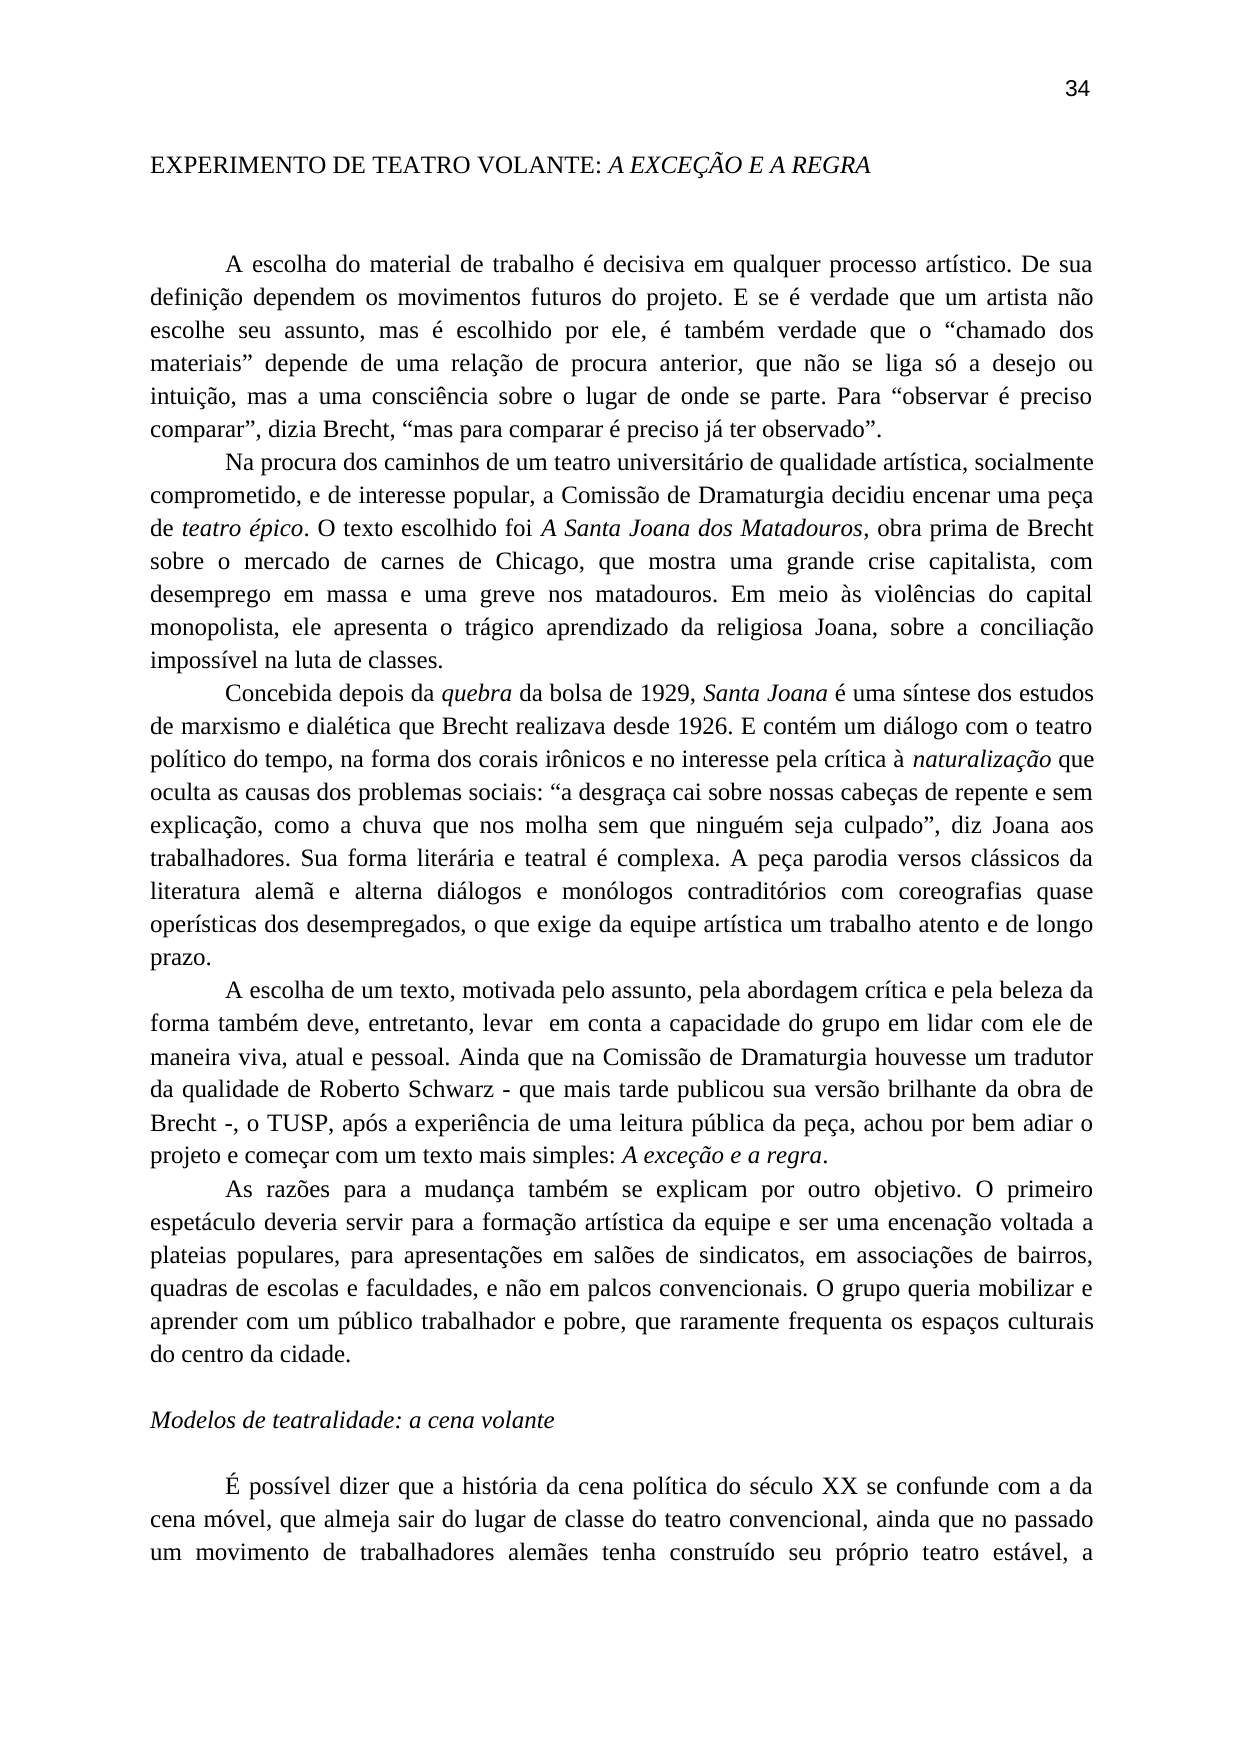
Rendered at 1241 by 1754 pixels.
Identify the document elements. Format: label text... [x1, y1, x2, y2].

text As razões para a mudança também se explicam por outro objetivo. O primeiro espetáculo deveria servir para a formação artística da equipe e ser uma encenação voltada a plateias populares, para apresentações em salões de sindicatos, em associações de bairros, quadras de escolas e faculdades, e não em palcos convencionais. O grupo queria mobilizar e aprender com um público trabalhador e pobre, que raramente frequenta os espaços culturais do centro da cidade. [150, 1174, 1094, 1367]
text Modelos de teatralidade: a cena volante [150, 1405, 1094, 1433]
text A escolha do material de trabalho é decisiva em qualquer processo artístico. De sua definição dependem os movimentos futuros do projeto. E se é verdade que um artista não escolhe seu assunto, mas é escolhido por ele, é também verdade que o “chamado dos materiais” depende de uma relação de procura anterior, que não se liga só a desejo ou intuição, mas a uma consciência sobre o lugar de onde se parte. Para “observar é preciso comparar”, dizia Brecht, “mas para comparar é preciso já ter observado”. [150, 249, 1094, 443]
text EXPERIMENTO DE TEATRO VOLANTE: A EXCEÇÃO E A REGRA [150, 150, 1094, 179]
text Na procura dos caminhos de um teatro universitário de qualidade artística, socialmente comprometido, e de interesse popular, a Comissão de Dramaturgia decidiu encenar uma peça de teatro épico. O texto escolhido foi A Santa Joana dos Matadouros, obra prima de Brecht sobre o mercado de carnes de Chicago, que mostra uma grande crise capitalista, com desemprego em massa e uma greve nos matadouros. Em meio às violências do capital monopolista, ele apresenta o trágico aprendizado da religiosa Joana, sobre a conciliação impossível na luta de classes. [150, 447, 1094, 674]
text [150, 1471, 1094, 1566]
text A escolha de um texto, motivada pelo assunto, pela abordagem crítica e pela beleza da forma também deve, entretanto, levar em conta a capacidade do grupo em lidar com ele de maneira viva, atual e pessoal. Ainda que na Comissão de Dramaturgia houvesse um tradutor da qualidade de Roberto Schwarz - que mais tarde publicou sua versão brilhante da obra de Brecht -, o TUSP, após a experiência de uma leitura pública da peça, achou por bem adiar o projeto e começar com um texto mais simples: A exceção e a regra. [150, 976, 1094, 1169]
text Concebida depois da quebra da bolsa de 1929, Santa Joana é uma síntese dos estudos de marxismo e dialética que Brecht realizava desde 1926. E contém um diálogo com o teatro político do tempo, na forma dos corais irônicos e no interesse pela crítica à naturalização que oculta as causas dos problemas sociais: “a desgraça cai sobre nossas cabeças de repente e sem explicação, como a chuva que nos molha sem que ninguém seja culpado”, diz Joana aos trabalhadores. Sua forma literária e teatral é complexa. A peça parodia versos clássicos da literatura alemã e alterna diálogos e monólogos contraditórios com coreografias quase operísticas dos desempregados, o que exige da equipe artística um trabalho atento e de longo prazo. [150, 678, 1094, 971]
